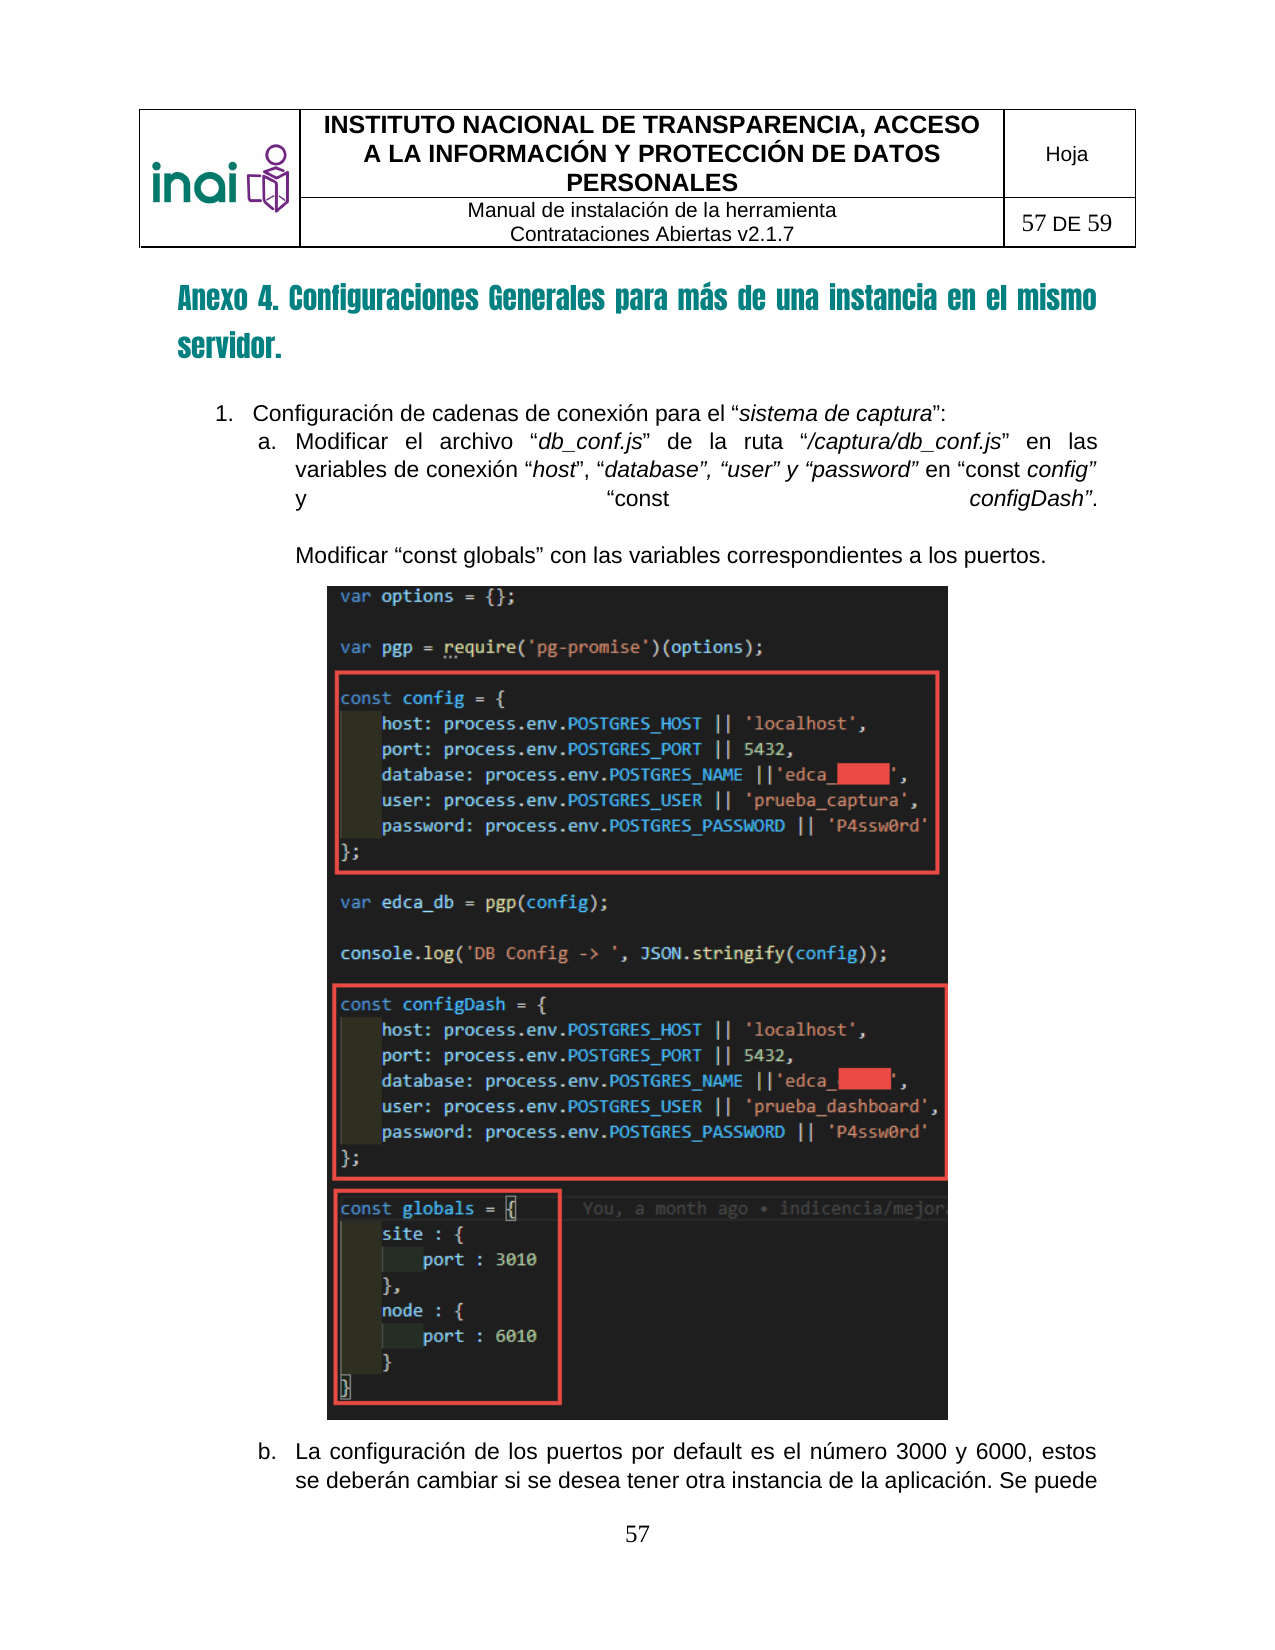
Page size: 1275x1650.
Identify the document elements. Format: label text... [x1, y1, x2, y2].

picture [150, 143, 294, 214]
list Modificar el archivo “db_conf.js” de la ruta “/captura/db_conf.js” en las variables de conexión “host”, “database”, “user” y “password” en “const config” y “const configDash”. Modificar “const globals” con las variables correspondientes a los puertos. [258, 428, 1098, 568]
subtitle Anexo 4. Configuraciones Generales para más de una instancia en el mismo servidor. [177, 276, 1098, 368]
list Configuración de cadenas de conexión para el “sistema de captura”: [215, 399, 1098, 426]
picture [327, 586, 948, 1420]
